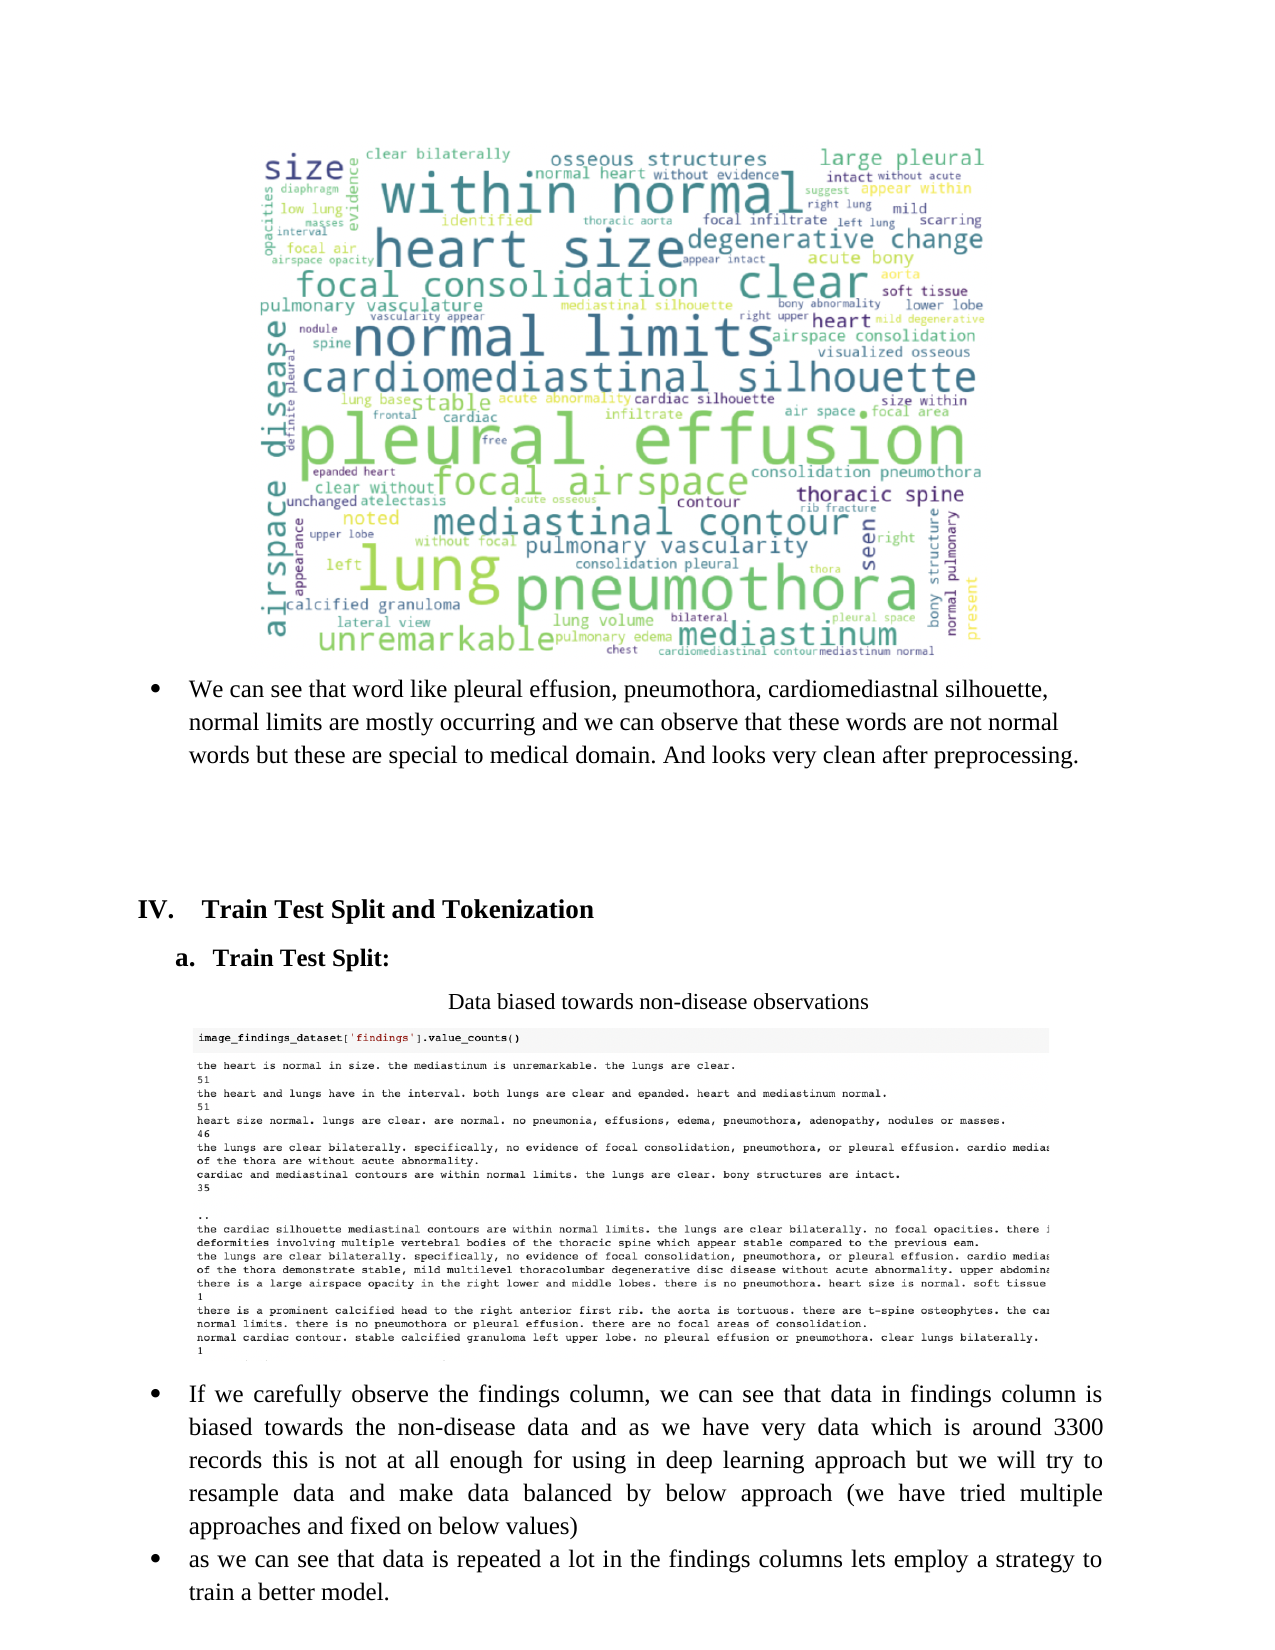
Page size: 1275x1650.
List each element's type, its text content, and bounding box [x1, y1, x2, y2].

picture [192, 1028, 1050, 1361]
list Train Test Split: [175, 941, 1104, 972]
list If we carefully observe the findings column, we can see that data in findings column is biased towards the non-disease data and as we have very data which is around 3300 records this is not at all enough for using in deep learning approach but we will try to resample data and make data balanced by below approach (we have tried multiple approaches and fixed on below values) [151, 1379, 1104, 1539]
list We can see that word like pleural effusion, pneumothora, cardiomediastnal silhouette, normal limits are mostly occurring and we can observe that these words are not normal words but these are special to medical domain. And looks very clean after preprocessing. [151, 674, 1104, 769]
list as we can see that data is repeated a lot in the findings columns lets employ a strategy to train a better model. [151, 1544, 1104, 1606]
text Data biased towards non-disease observations [212, 988, 1104, 1014]
picture [250, 141, 992, 669]
text IV. Train Test Split and Tokenization [137, 893, 1104, 925]
